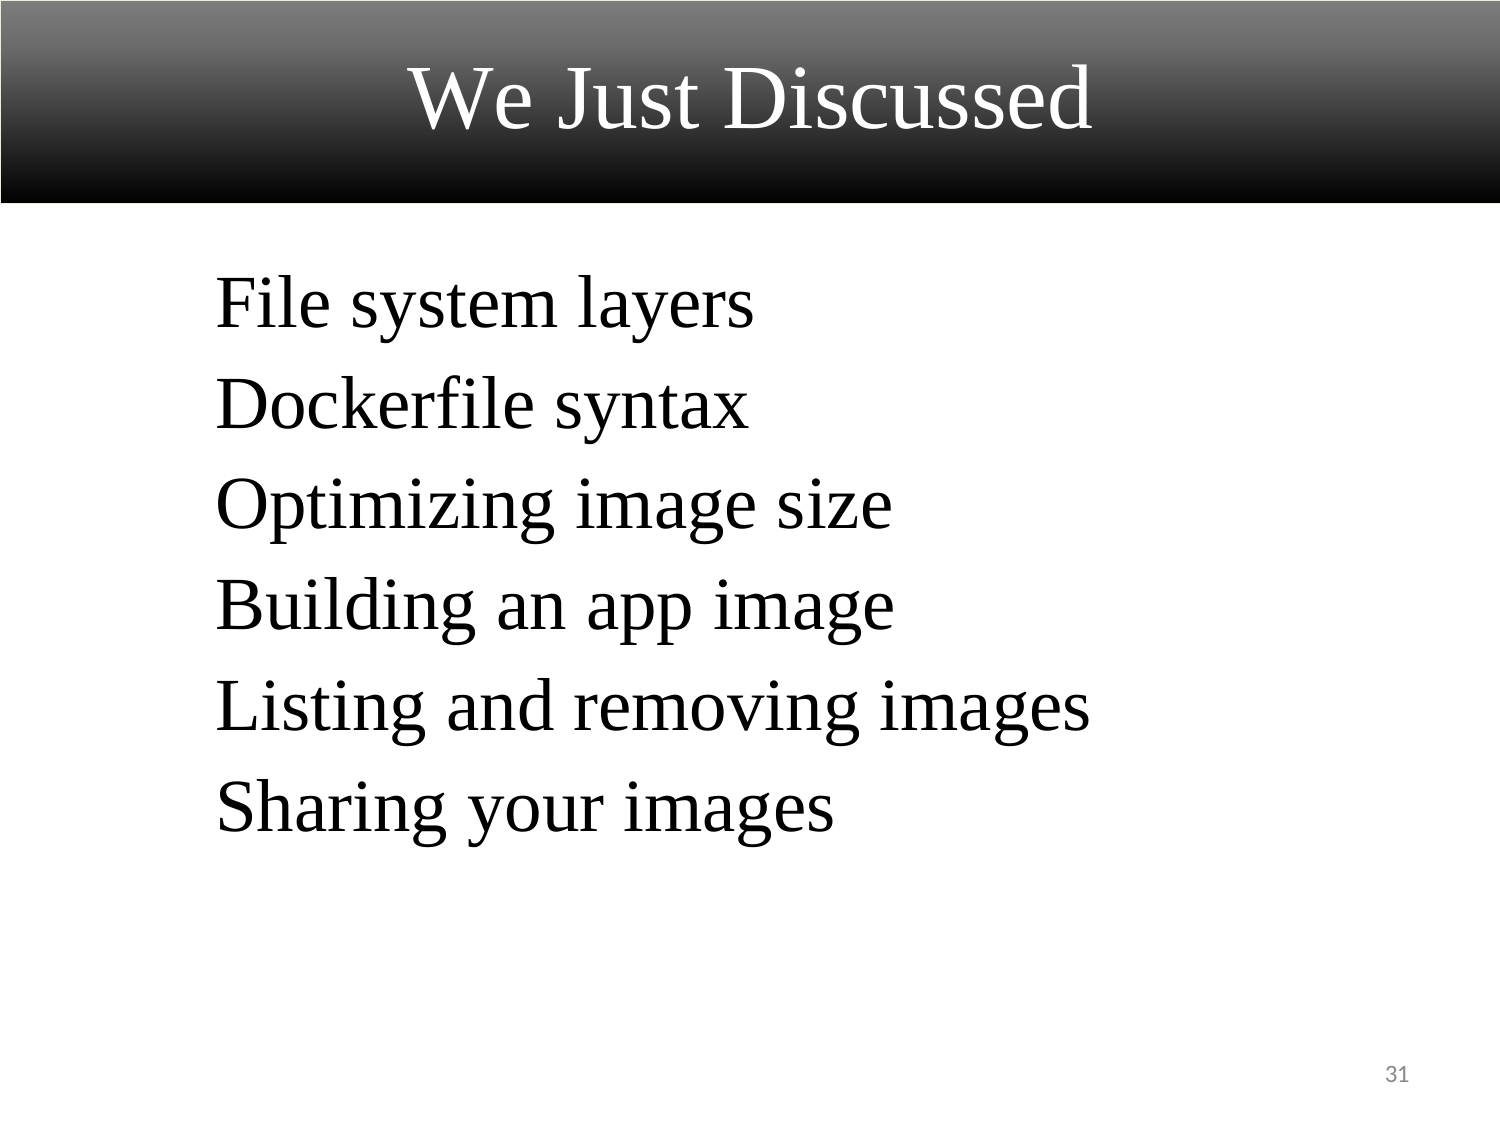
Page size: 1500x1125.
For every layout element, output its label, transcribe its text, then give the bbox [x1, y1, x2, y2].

text We Just Discussed [66, 43, 1434, 149]
picture [1, 1, 1500, 203]
text Listing and removing images Sharing your images [215, 660, 1271, 847]
text File system layers Dockerfile syntax Optimizing image size Building an app image [215, 257, 1057, 646]
